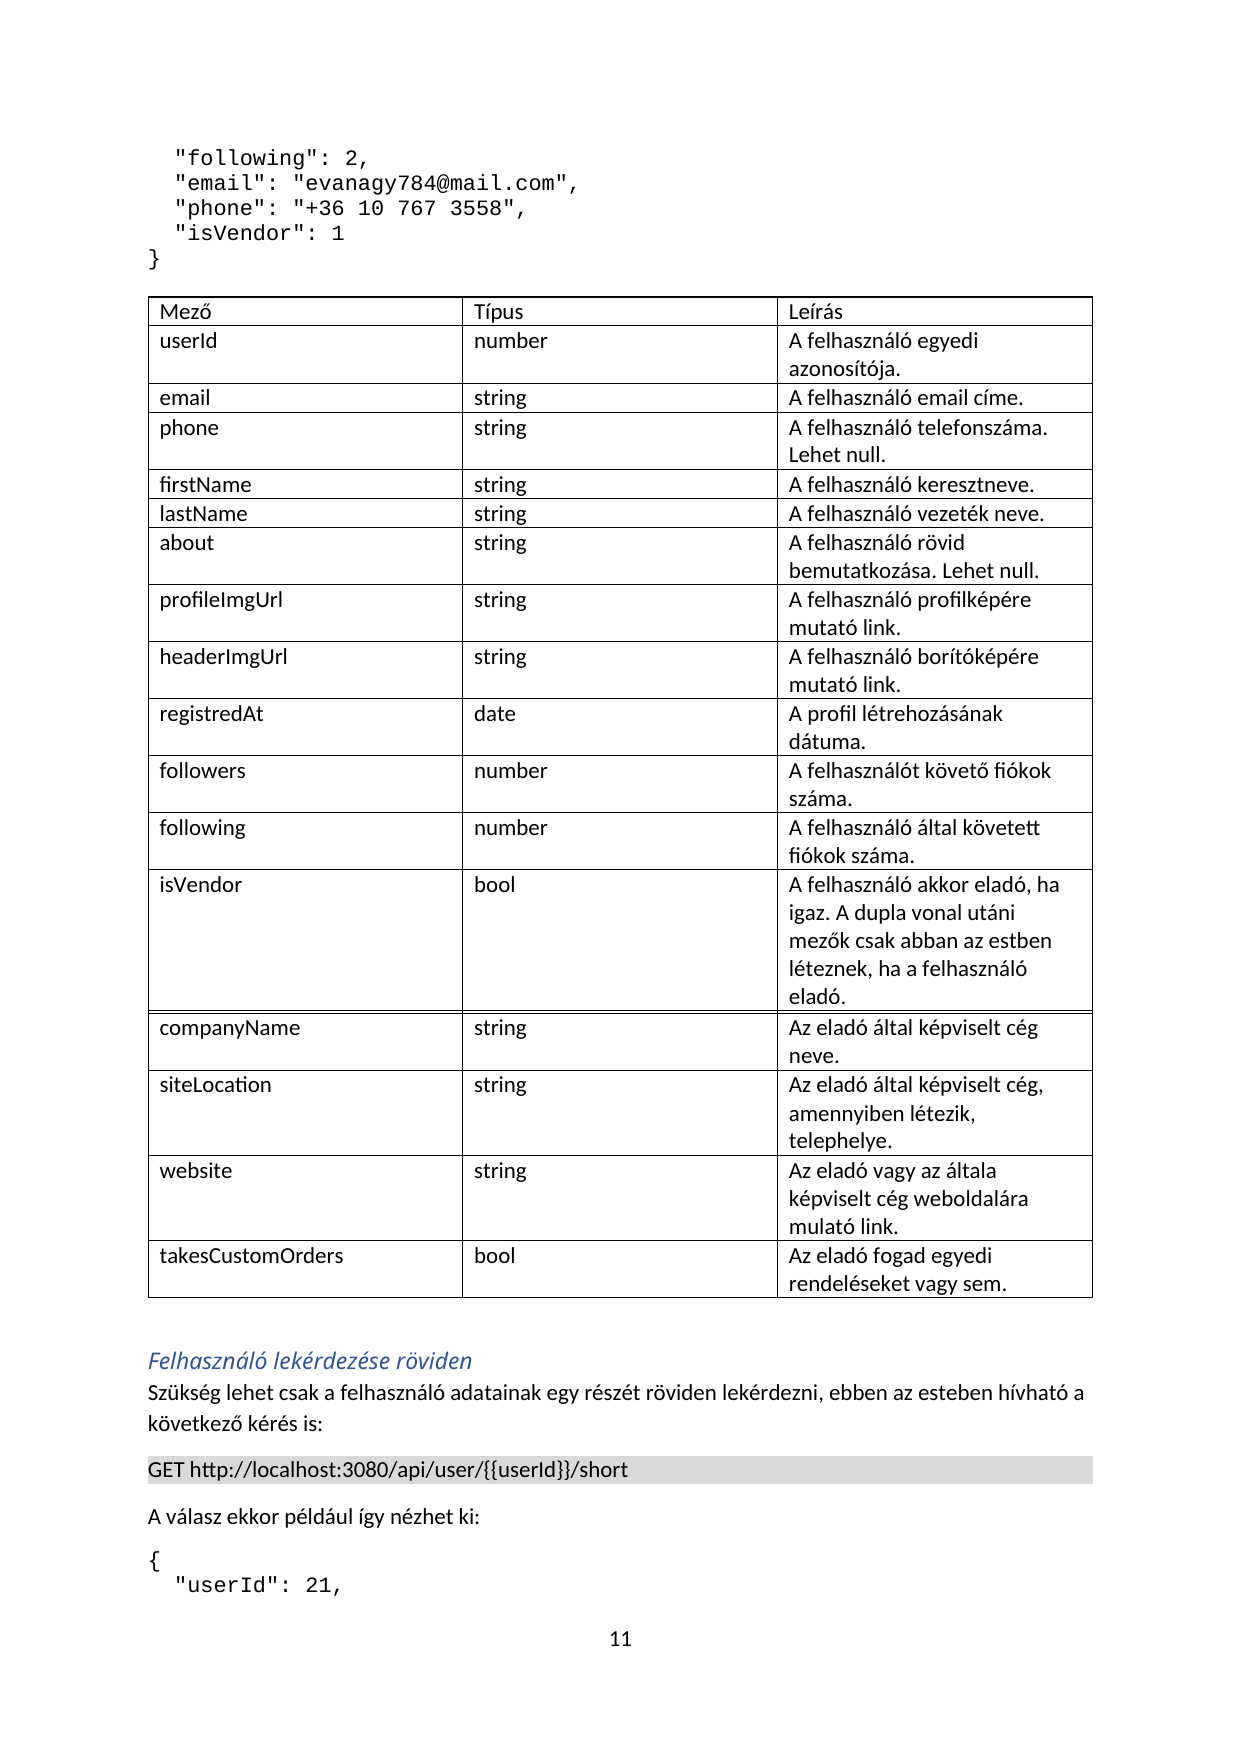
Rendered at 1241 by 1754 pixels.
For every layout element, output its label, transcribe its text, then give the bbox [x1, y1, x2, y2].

table_cell A felhasználó egyedi azonosítója. [778, 326, 1092, 382]
table_cell string [463, 1071, 777, 1155]
table_header Típus [463, 298, 777, 325]
table_cell phone [149, 413, 462, 469]
text Szükség lehet csak a felhasználó adatainak egy részét röviden lekérdezni, ebben az esteben hívható a következő kérés is: [148, 1378, 1093, 1437]
table_cell firstName [149, 470, 462, 498]
table_cell A felhasználó által követett fiókok száma. [778, 813, 1092, 869]
table_cell isVendor [149, 870, 462, 1010]
text "userId": 21, [148, 1574, 1093, 1599]
table_cell bool [463, 1241, 777, 1297]
table_cell string [463, 528, 777, 584]
table_cell A felhasználó borítóképére mutató link. [778, 642, 1092, 698]
text { [148, 1549, 1093, 1574]
table_cell string [463, 384, 777, 412]
table_cell bool [463, 870, 777, 1010]
text GET http://localhost:3080/api/user/{{userId}}/short [148, 1456, 1093, 1484]
table_cell headerImgUrl [149, 642, 462, 698]
table_cell takesCustomOrders [149, 1241, 462, 1297]
table_cell registredAt [149, 699, 462, 755]
table_cell string [463, 642, 777, 698]
table_cell lastName [149, 499, 462, 527]
table_cell A felhasználót követő fiókok száma. [778, 756, 1092, 812]
table_cell email [149, 384, 462, 412]
text "email": "evanagy784@mail.com", [148, 172, 1093, 197]
table_cell siteLocation [149, 1071, 462, 1155]
text "phone": "+36 10 767 3558", [148, 197, 1093, 222]
table_cell A felhasználó profilképére mutató link. [778, 585, 1092, 641]
table_cell followers [149, 756, 462, 812]
table_cell date [463, 699, 777, 755]
table_cell A felhasználó rövid bemutatkozása. Lehet null. [778, 528, 1092, 584]
table_cell A felhasználó akkor eladó, ha igaz. A dupla vonal utáni mezők csak abban az estben léteznek, ha a felhasználó eladó. [778, 870, 1092, 1010]
table_cell Az eladó fogad egyedi rendeléseket vagy sem. [778, 1241, 1092, 1297]
text } [148, 247, 1093, 272]
text A válasz ekkor például így nézhet ki: [148, 1502, 1093, 1531]
table_cell Az eladó által képviselt cég, amennyiben létezik, telephelye. [778, 1071, 1092, 1155]
table_cell following [149, 813, 462, 869]
text "following": 2, [148, 148, 1093, 172]
table_cell A felhasználó vezeték neve. [778, 499, 1092, 527]
table_cell A felhasználó keresztneve. [778, 470, 1092, 498]
table_cell Az eladó által képviselt cég neve. [778, 1014, 1092, 1069]
table_cell A felhasználó telefonszáma. Lehet null. [778, 413, 1092, 469]
table_cell number [463, 813, 777, 869]
table_cell website [149, 1156, 462, 1240]
table_cell A felhasználó email címe. [778, 384, 1092, 412]
table_header Mező [149, 298, 462, 325]
subtitle Felhasználó lekérdezése röviden [148, 1345, 1093, 1376]
table_cell Az eladó vagy az általa képviselt cég weboldalára mulató link. [778, 1156, 1092, 1240]
table_cell profileImgUrl [149, 585, 462, 641]
table_cell about [149, 528, 462, 584]
table_cell string [463, 585, 777, 641]
table_cell string [463, 1014, 777, 1069]
table_cell companyName [149, 1014, 462, 1069]
table_cell userId [149, 326, 462, 382]
table_cell number [463, 756, 777, 812]
table_cell number [463, 326, 777, 382]
table_cell string [463, 499, 777, 527]
table_cell string [463, 470, 777, 498]
table_cell A profil létrehozásának dátuma. [778, 699, 1092, 755]
table_cell string [463, 1156, 777, 1240]
table_header Leírás [778, 298, 1092, 325]
text "isVendor": 1 [148, 222, 1093, 247]
table_cell string [463, 413, 777, 469]
